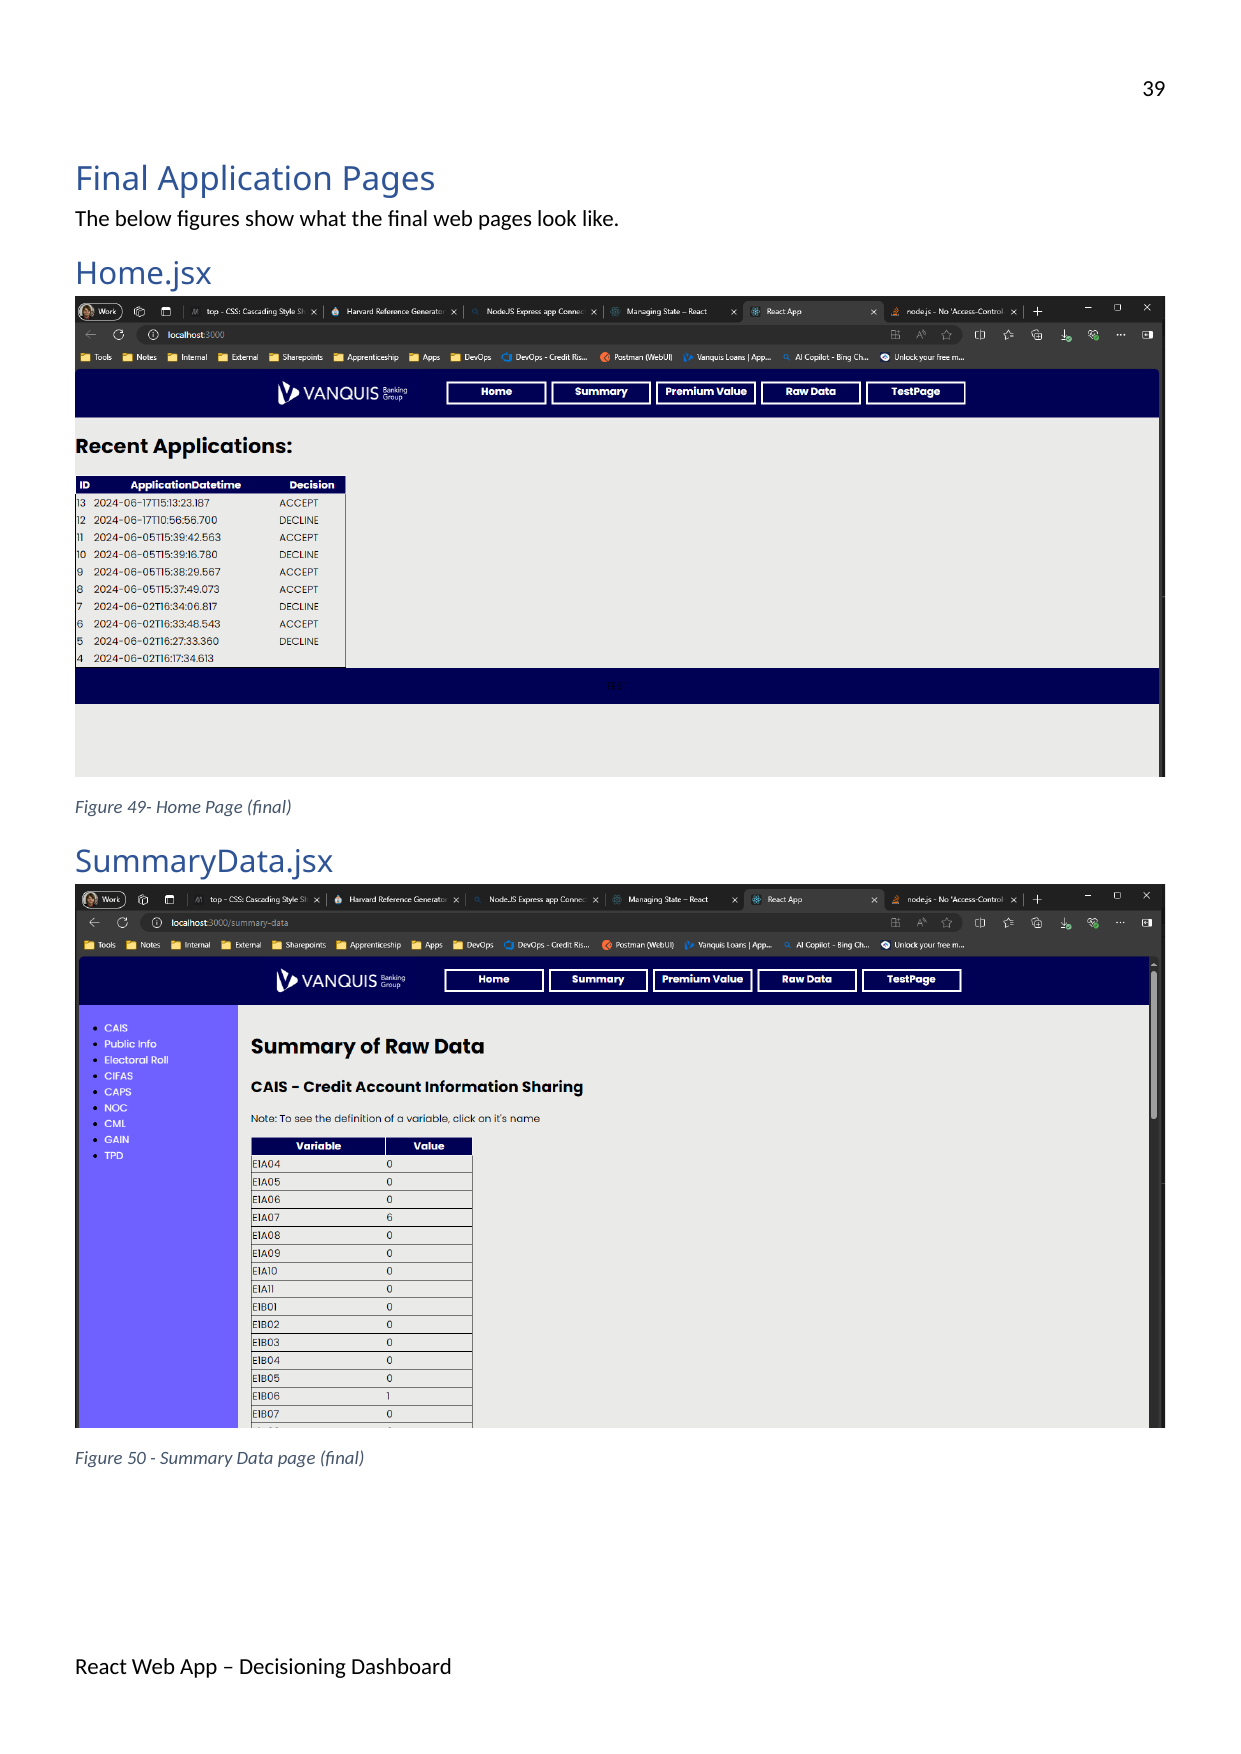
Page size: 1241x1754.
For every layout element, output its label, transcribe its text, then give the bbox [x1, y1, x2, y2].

text The below figures show what the final web pages look like. [75, 204, 1165, 232]
picture [75, 296, 1166, 777]
text Figure 50 - Summary Data page (final) [75, 1446, 1165, 1469]
subtitle Final Application Pages [75, 155, 1165, 200]
subtitle Home.jsx [75, 251, 1165, 293]
picture [75, 884, 1166, 1428]
subtitle SummaryData.jsx [75, 839, 1165, 881]
text Figure 49- Home Page (final) [75, 795, 1165, 818]
